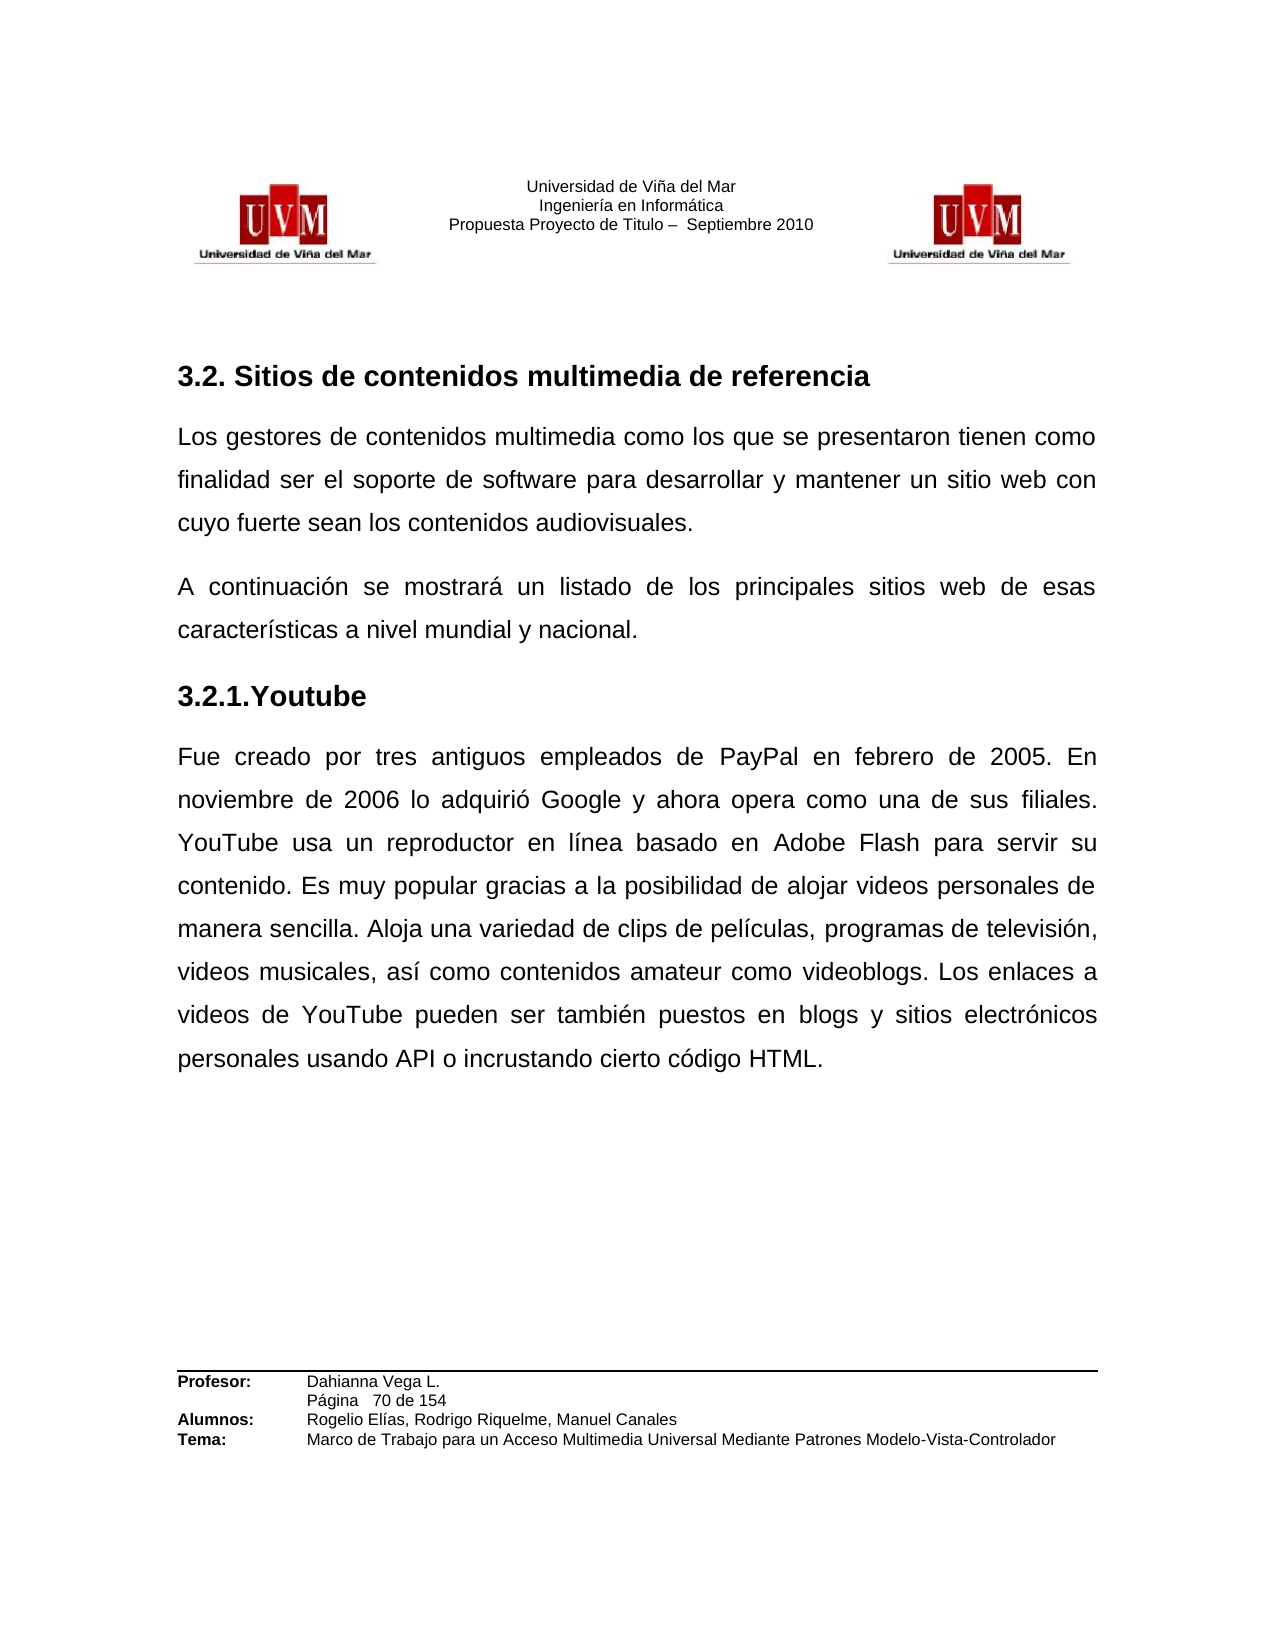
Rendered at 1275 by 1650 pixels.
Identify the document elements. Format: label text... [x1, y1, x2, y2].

subtitle 3.2.1.Youtube [177, 679, 1098, 712]
text Fue creado por tres antiguos empleados de PayPal en febrero de 2005. En noviembre de 2006 lo adquirió Google y ahora opera como una de sus filiales. YouTube usa un reproductor en línea basado en Adobe Flash para servir su contenido. Es muy popular gracias a la posibilidad de alojar videos personales de manera sencilla. Aloja una variedad de clips de películas, programas de televisión, videos musicales, así como contenidos amateur como videoblogs. Los enlaces a videos de YouTube pueden ser también puestos en blogs y sitios electrónicos personales usando API o incrustando cierto código HTML. [177, 742, 1098, 1072]
picture [871, 176, 1084, 267]
text Los gestores de contenidos multimedia como los que se presentaron tienen como finalidad ser el soporte de software para desarrollar y mantener un sitio web con cuyo fuerte sean los contenidos audiovisuales. [177, 422, 1098, 537]
text A continuación se mostrará un listado de los principales sitios web de esas características a nivel mundial y nacional. [177, 572, 1098, 644]
subtitle 3.2. Sitios de contenidos multimedia de referencia [177, 359, 1098, 392]
picture [177, 176, 390, 267]
